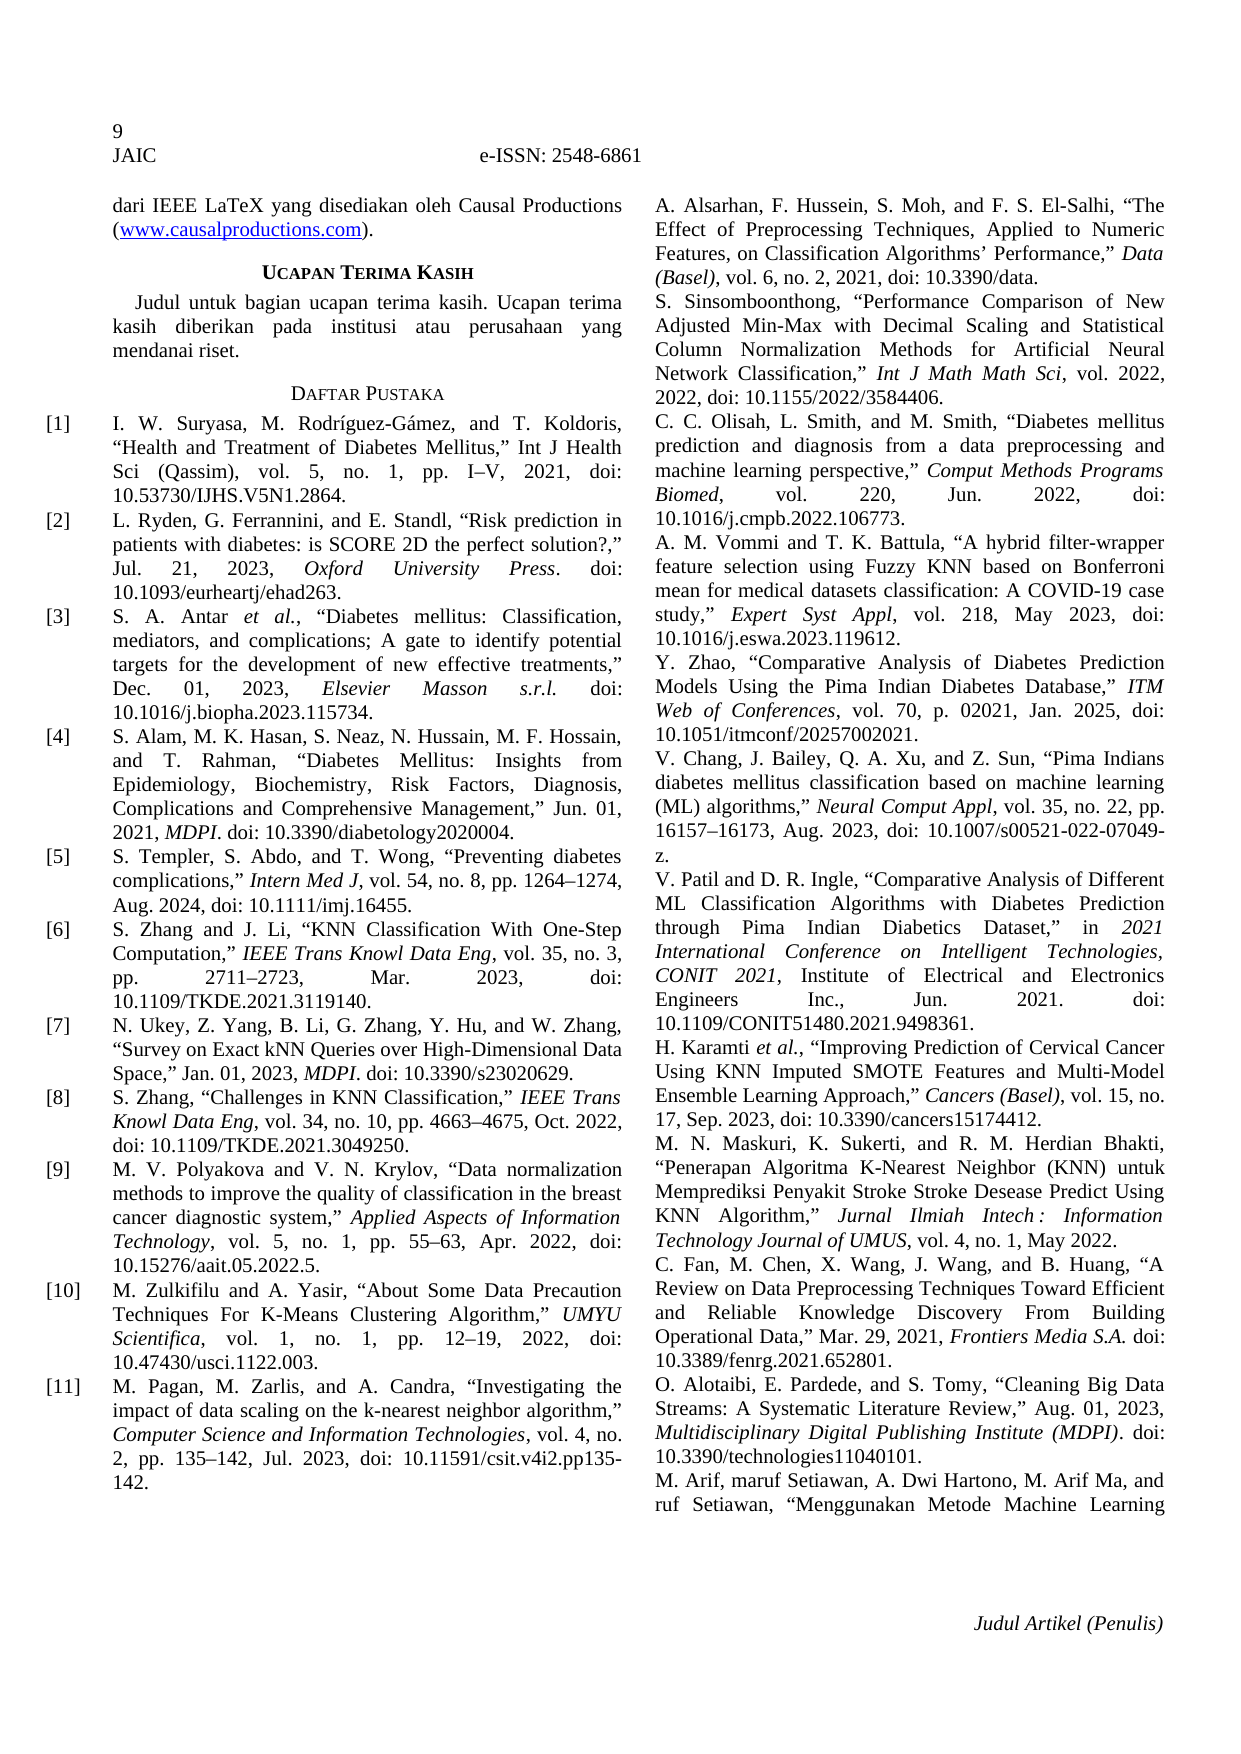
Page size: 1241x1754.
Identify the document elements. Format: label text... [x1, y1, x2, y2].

text Judul untuk bagian ucapan terima kasih. Ucapan terima kasih diberikan pada institusi atau perusahaan yang mendanai riset. [112, 290, 623, 362]
text Ucapan Terima Kasih [112, 260, 623, 284]
text Daftar Pustaka [112, 381, 623, 405]
